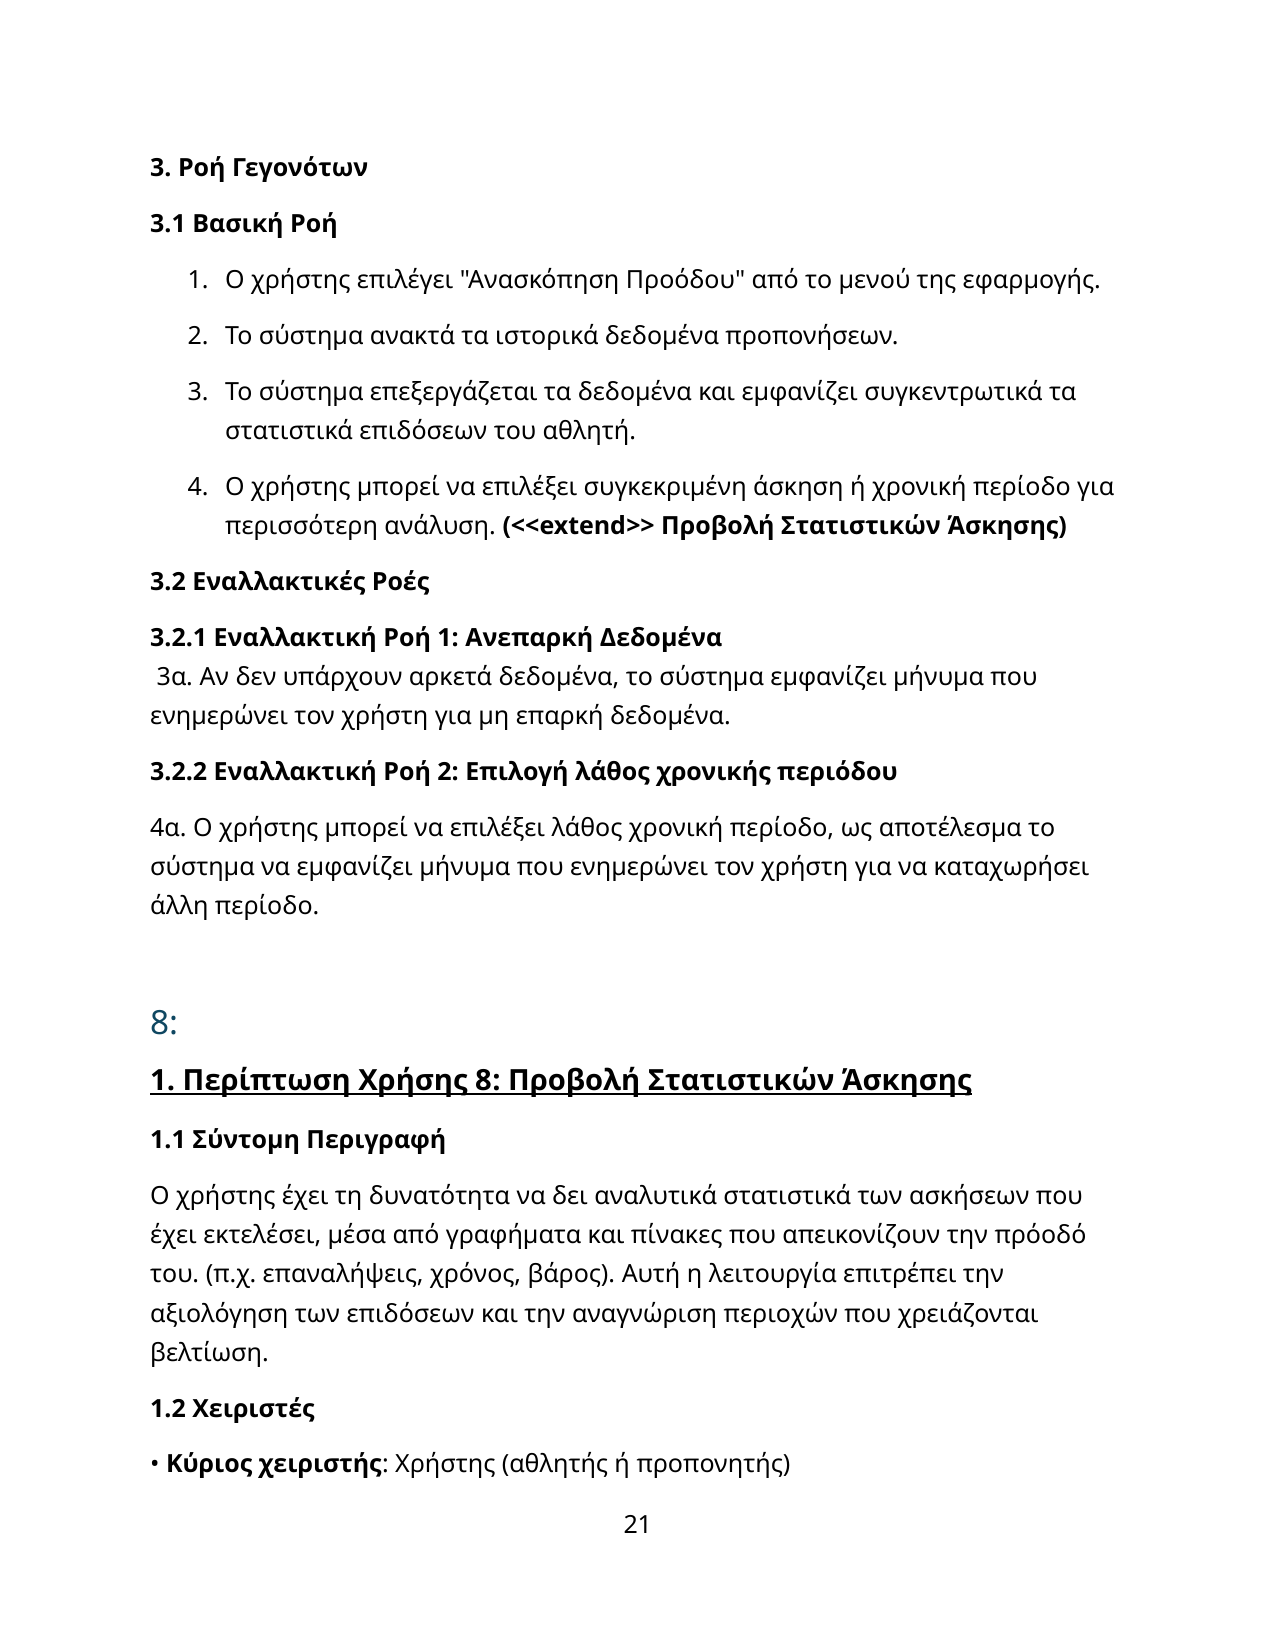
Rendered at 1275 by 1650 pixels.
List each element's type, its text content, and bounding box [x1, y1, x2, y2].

text Ο χρήστης έχει τη δυνατότητα να δει αναλυτικά στατιστικά των ασκήσεων που έχει εκτελέσει, μέσα από γραφήματα και πίνακες που απεικονίζουν την πρόοδό του. (π.χ. επαναλήψεις, χρόνος, βάρος). Αυτή η λειτουργία επιτρέπει την αξιολόγηση των επιδόσεων και την αναγνώριση περιοχών που χρειάζονται βελτίωση. [150, 1178, 1125, 1368]
subtitle 8: [150, 999, 1125, 1044]
text 3. Ροή Γεγονότων [150, 150, 1125, 184]
list Το σύστημα ανακτά τα ιστορικά δεδομένα προπονήσεων. [187, 317, 1125, 352]
text 3.2 Εναλλακτικές Ροές [150, 563, 1125, 597]
text 4α. Ο χρήστης μπορεί να επιλέξει λάθος χρονική περίοδο, ως αποτέλεσμα το σύστημα να εμφανίζει μήνυμα που ενημερώνει τον χρήστη για να καταχωρήσει άλλη περίοδο. [150, 809, 1125, 922]
list Ο χρήστης μπορεί να επιλέξει συγκεκριμένη άσκηση ή χρονική περίοδο για περισσότερη ανάλυση. (<<extend>> Προβολή Στατιστικών Άσκησης) [187, 468, 1125, 542]
list Το σύστημα επεξεργάζεται τα δεδομένα και εμφανίζει συγκεντρωτικά τα στατιστικά επιδόσεων του αθλητή. [187, 373, 1125, 447]
text 1.1 Σύντομη Περιγραφή [150, 1122, 1125, 1156]
text 1.2 Χειριστές [150, 1390, 1125, 1424]
list Ο χρήστης επιλέγει "Ανασκόπηση Προόδου" από το μενού της εφαρμογής. [187, 262, 1125, 296]
text 3.2.2 Εναλλακτική Ροή 2: Επιλογή λάθος χρονικής περιόδου [150, 753, 1125, 787]
text 3.2.1 Εναλλακτική Ροή 1: Ανεπαρκή Δεδομένα 3α. Αν δεν υπάρχουν αρκετά δεδομένα, το σύστημα εμφανίζει μήνυμα που ενημερώνει τον χρήστη για μη επαρκή δεδομένα. [150, 619, 1125, 732]
text 1. Περίπτωση Χρήσης 8: Προβολή Στατιστικών Άσκησης [150, 1060, 1125, 1099]
text 3.1 Βασική Ροή [150, 206, 1125, 240]
text • Κύριος χειριστής: Χρήστης (αθλητής ή προπονητής) [150, 1446, 1125, 1480]
